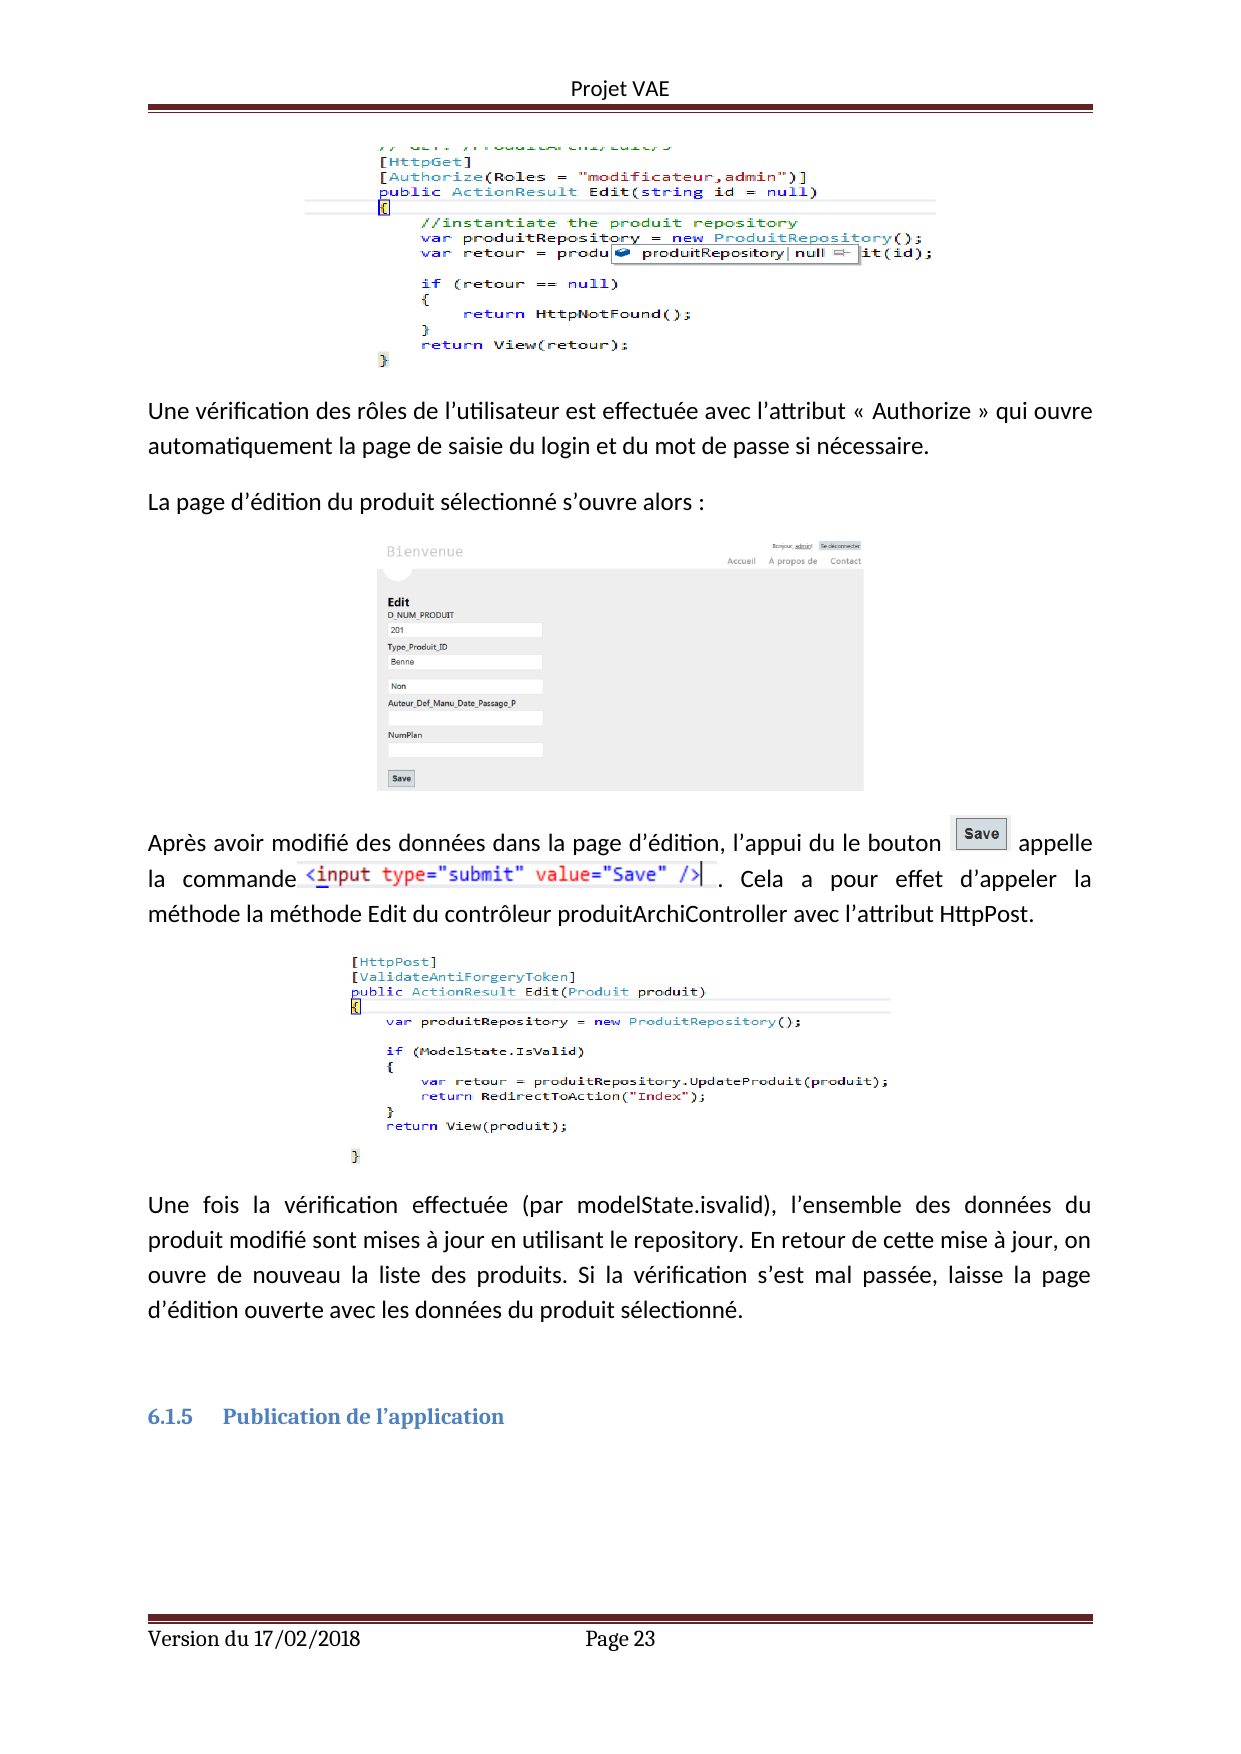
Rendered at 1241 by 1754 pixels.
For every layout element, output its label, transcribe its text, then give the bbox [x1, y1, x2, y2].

text Après avoir modifié des données dans la page d’édition, l’appui du le bouton appelle la commande. Cela a pour effet d’appeler la méthode la méthode Edit du contrôleur produitArchiController avec l’attribut HttpPost. [148, 815, 1093, 928]
text Une vérification des rôles de l’utilisateur est effectuée avec l’attribut « Authorize » qui ouvre automatiquement la page de saisie du login et du mot de passe si nécessaire. [148, 395, 1093, 460]
subtitle Publication de l’application [148, 1403, 1093, 1430]
picture [304, 147, 936, 370]
picture [296, 861, 718, 888]
text Une fois la vérification effectuée (par modelState.isvalid), l’ensemble des données du produit modifié sont mises à jour en utilisant le repository. En retour de cette mise à jour, on ouvre de nouveau la liste des produits. Si la vérification s’est mal passée, laisse la page d’édition ouverte avec les données du produit sélectionné. [148, 1190, 1093, 1325]
picture [950, 815, 1011, 851]
picture [376, 541, 864, 791]
picture [349, 953, 891, 1165]
text La page d’édition du produit sélectionné s’ouvre alors : [148, 486, 1093, 516]
